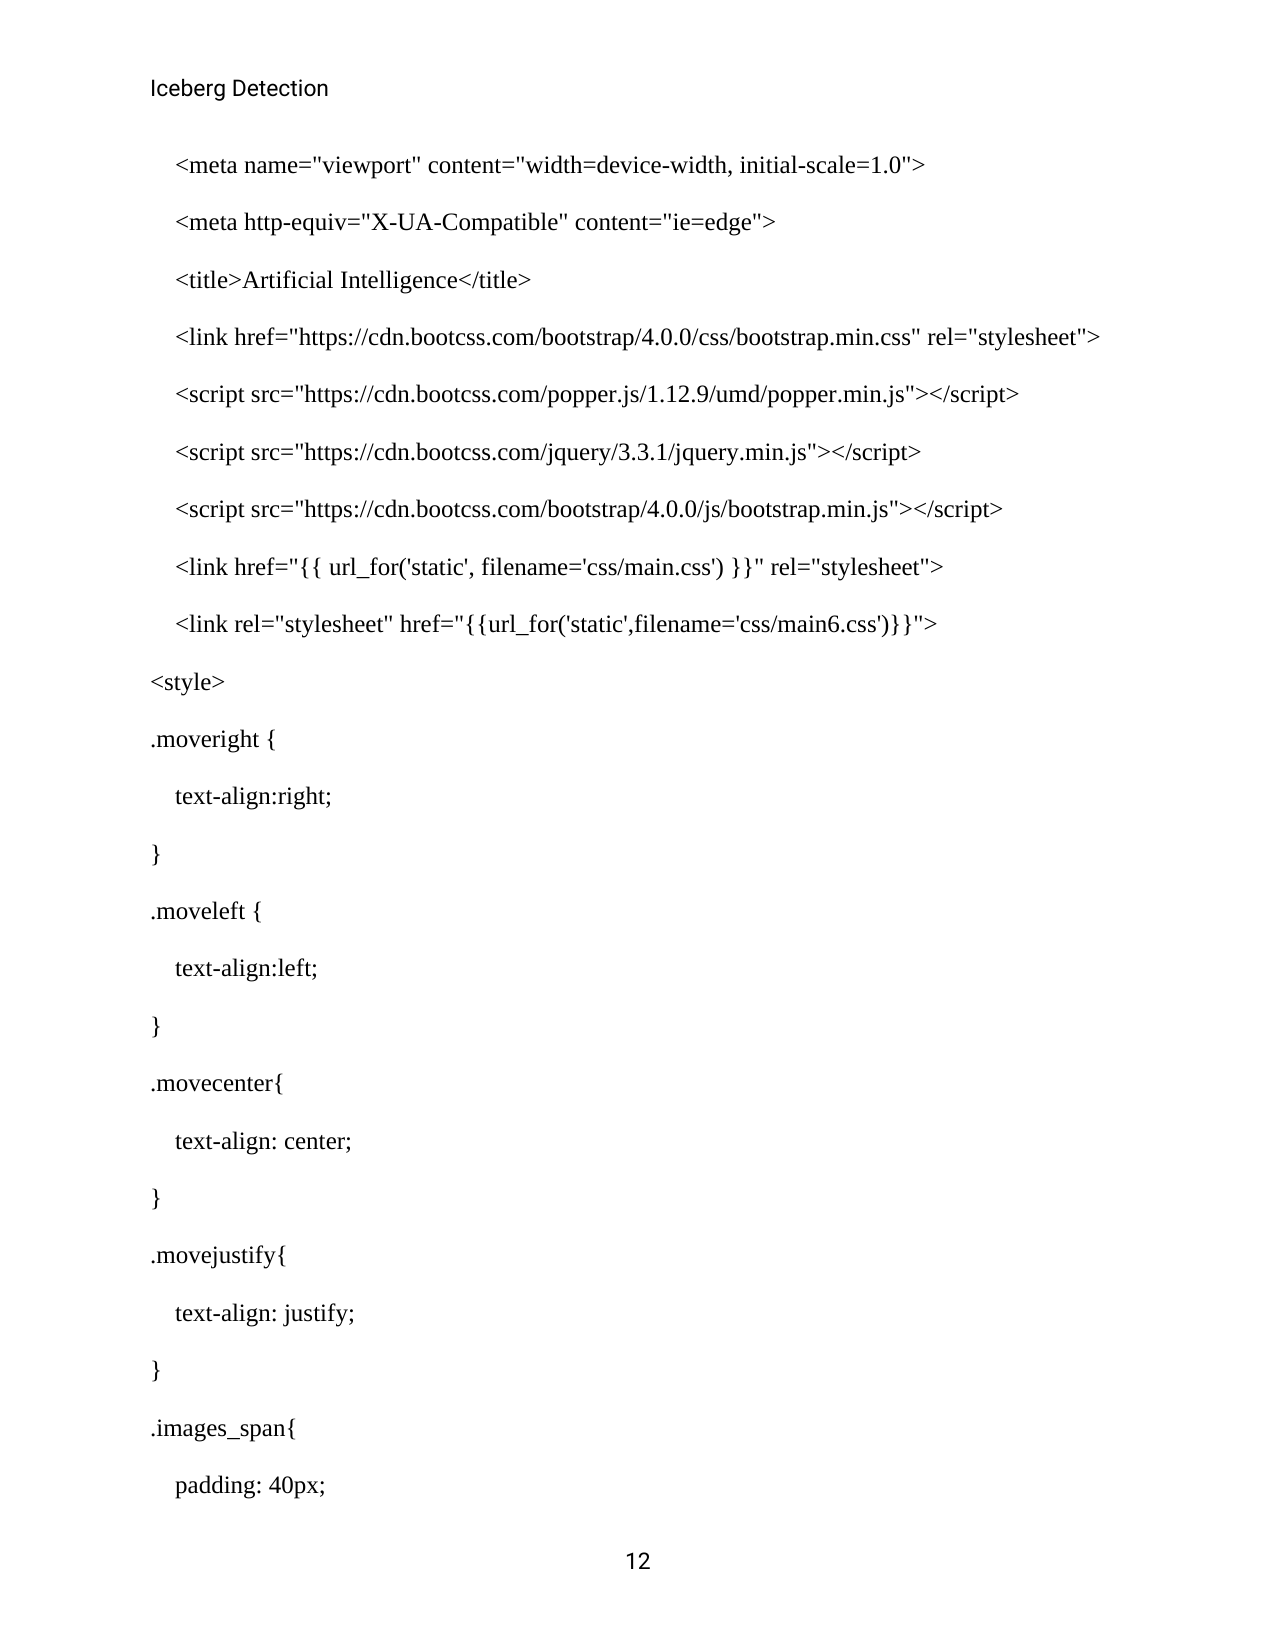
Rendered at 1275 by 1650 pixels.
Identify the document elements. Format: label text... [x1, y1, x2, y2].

text .movejustify{ [150, 1241, 1125, 1269]
text <script src="https://cdn.bootcss.com/bootstrap/4.0.0/js/bootstrap.min.js"></script> [150, 494, 1125, 523]
text <style> [150, 667, 1125, 695]
text .moveleft { [150, 896, 1125, 925]
text <meta http-equiv="X-UA-Compatible" content="ie=edge"> [150, 207, 1125, 236]
text } [150, 1355, 1125, 1384]
text <meta name="viewport" content="width=device-width, initial-scale=1.0"> [150, 150, 1125, 179]
text <title>Artificial Intelligence</title> [150, 265, 1125, 293]
text } [150, 1011, 1125, 1040]
text <link href="https://cdn.bootcss.com/bootstrap/4.0.0/css/bootstrap.min.css" rel="stylesheet"> [150, 322, 1125, 351]
text <link href="{{ url_for('static', filename='css/main.css') }}" rel="stylesheet"> [150, 552, 1125, 581]
text padding: 40px; [150, 1470, 1125, 1499]
text .images_span{ [150, 1413, 1125, 1441]
text text-align: center; [150, 1126, 1125, 1154]
text <script src="https://cdn.bootcss.com/jquery/3.3.1/jquery.min.js"></script> [150, 437, 1125, 466]
text <link rel="stylesheet" href="{{url_for('static',filename='css/main6.css')}}"> [150, 609, 1125, 638]
text text-align:left; [150, 953, 1125, 982]
text } [150, 1183, 1125, 1212]
text } [150, 839, 1125, 867]
text text-align:right; [150, 781, 1125, 810]
text .moveright { [150, 724, 1125, 753]
text <script src="https://cdn.bootcss.com/popper.js/1.12.9/umd/popper.min.js"></script> [150, 379, 1125, 408]
text text-align: justify; [150, 1298, 1125, 1327]
text .movecenter{ [150, 1068, 1125, 1097]
